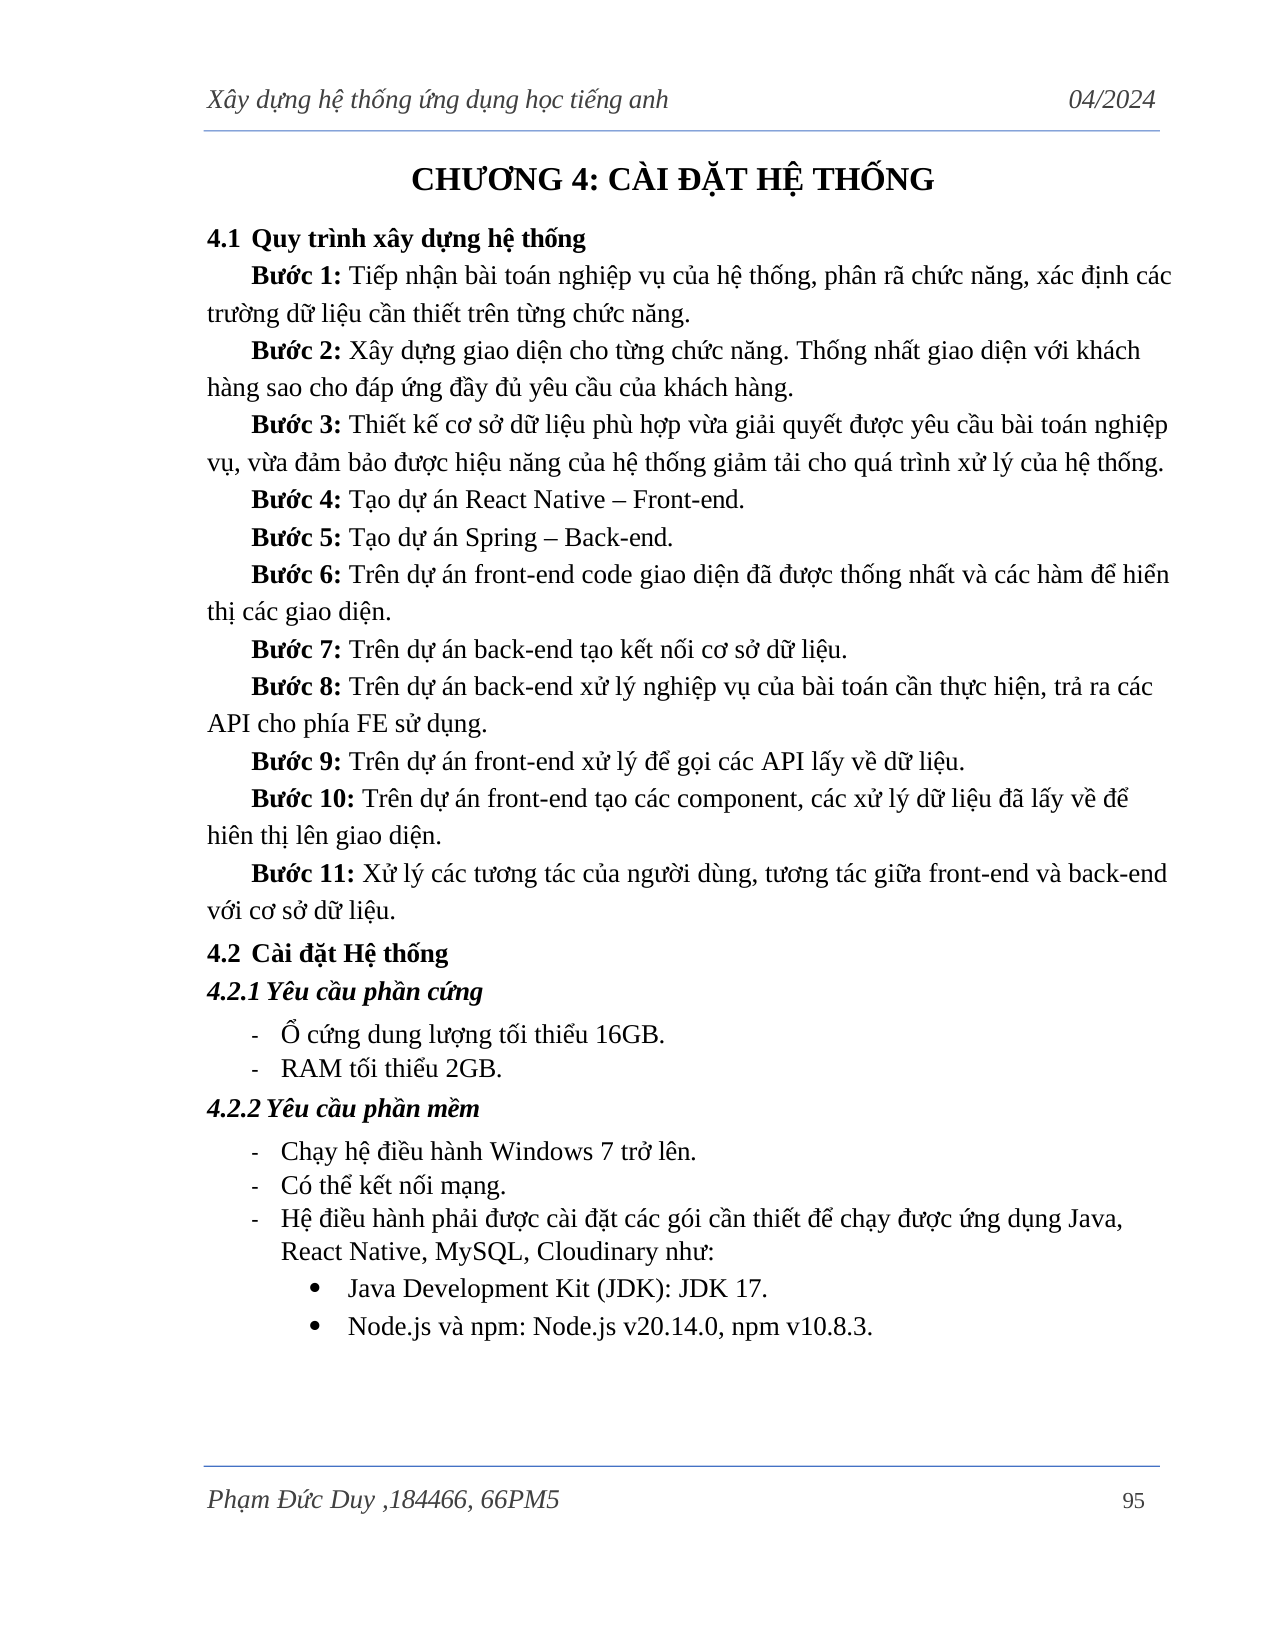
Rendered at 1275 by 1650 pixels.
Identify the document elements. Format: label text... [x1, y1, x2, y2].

list Java Development Kit (JDK): JDK 17. [310, 1273, 1189, 1304]
text Bước 9: Trên dự án front-end xử lý để gọi các API lấy về dữ liệu. [251, 745, 1189, 776]
list Ổ cứng dung lượng tối thiểu 16GB. [251, 1018, 1189, 1051]
list Chạy hệ điều hành Windows 7 trở lên. [251, 1135, 1189, 1167]
text Bước 4: Tạo dự án React Native – Front-end. [251, 483, 1189, 514]
list Node.js và npm: Node.js v20.14.0, npm v10.8.3. [310, 1310, 1189, 1341]
subtitle CHƯƠNG 4: CÀI ĐẶT HỆ THỐNG [177, 160, 1169, 198]
text Bước 11: Xử lý các tương tác của người dùng, tương tác giữa front-end và back-end với cơ sở dữ liệu. [207, 857, 1170, 925]
subtitle Yêu cầu phần mềm [207, 1092, 1189, 1123]
text Bước 1: Tiếp nhận bài toán nghiệp vụ của hệ thống, phân rã chức năng, xác định các trường dữ liệu cần thiết trên từng chức năng. [207, 259, 1189, 328]
text Bước 3: Thiết kế cơ sở dữ liệu phù hợp vừa giải quyết được yêu cầu bài toán nghiệp vụ, vừa đảm bảo được hiệu năng của hệ thống giảm tải cho quá trình xử lý của hệ thống. [207, 409, 1170, 477]
text Bước 2: Xây dựng giao diện cho từng chức năng. Thống nhất giao diện với khách hàng sao cho đáp ứng đầy đủ yêu cầu của khách hàng. [207, 334, 1189, 402]
subtitle Yêu cầu phần cứng [207, 975, 1189, 1006]
list Có thể kết nối mạng. [251, 1169, 1189, 1201]
text Bước 8: Trên dự án back-end xử lý nghiệp vụ của bài toán cần thực hiện, trả ra các API cho phía FE sử dụng. [207, 670, 1189, 739]
list RAM tối thiểu 2GB. [251, 1052, 1189, 1084]
text Bước 5: Tạo dự án Spring – Back-end. [251, 521, 1189, 552]
text Bước 7: Trên dự án back-end tạo kết nối cơ sở dữ liệu. [251, 633, 1189, 664]
subtitle Cài đặt Hệ thống [207, 937, 1189, 969]
list Hệ điều hành phải được cài đặt các gói cần thiết để chạy được ứng dụng Java, React Native, MySQL, Cloudinary như: [251, 1202, 1157, 1267]
text Bước 6: Trên dự án front-end code giao diện đã được thống nhất và các hàm để hiển thị các giao diện. [207, 558, 1170, 626]
text Bước 10: Trên dự án front-end tạo các component, các xử lý dữ liệu đã lấy về để hiên thị lên giao diện. [207, 782, 1156, 850]
subtitle Quy trình xây dựng hệ thống [207, 222, 1189, 253]
